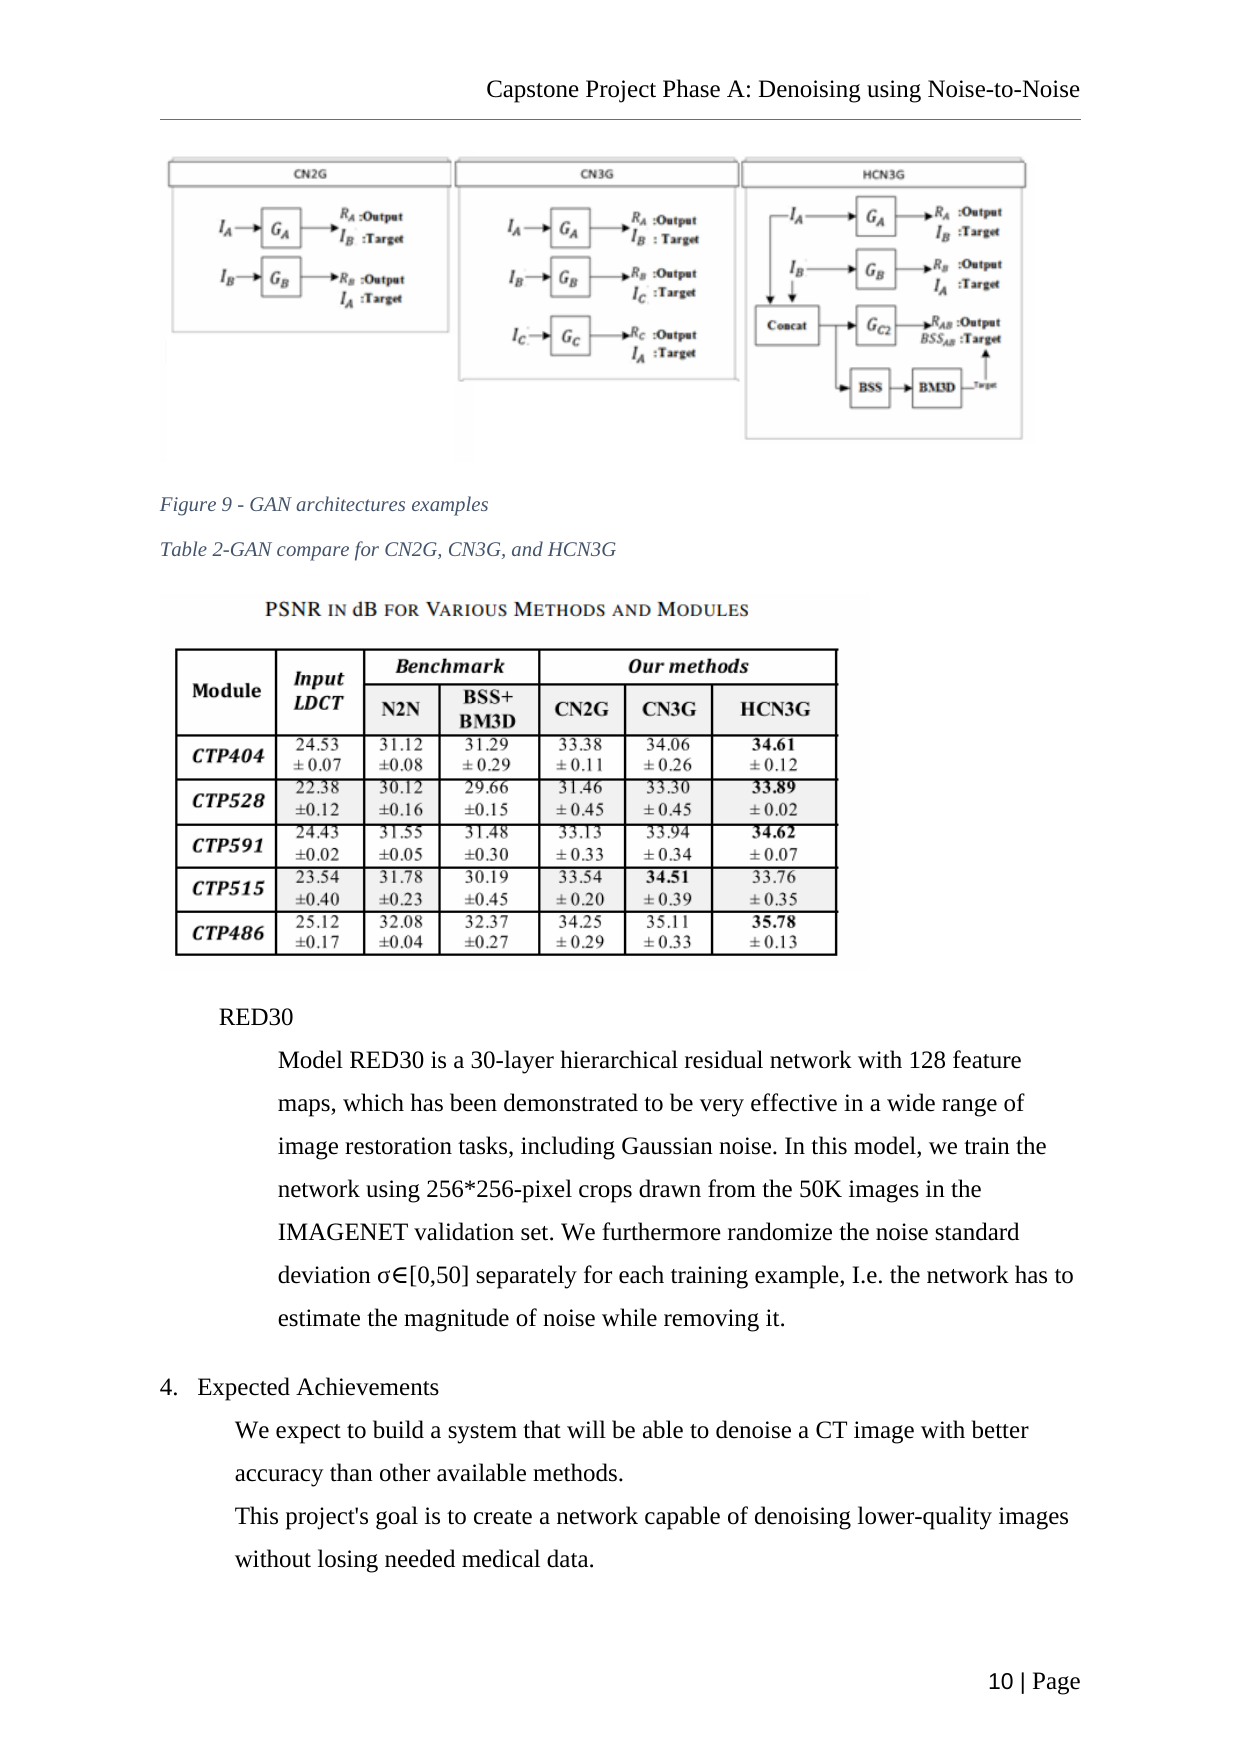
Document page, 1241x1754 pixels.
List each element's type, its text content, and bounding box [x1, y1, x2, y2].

text Figure 9 - GAN architectures examples [159, 492, 1081, 516]
picture [159, 594, 871, 971]
text Expected Achievements [159, 1372, 1081, 1400]
list Model RED30 is a 30-layer hierarchical residual network with 128 feature maps, which has been demonstrated to be very effective in a wide range of image restoration tasks, including Gaussian noise. In this model, we train the network using 256*256-pixel crops drawn from the 50K images in the IMAGENET validation set. We furthermore randomize the noise standard deviation σ∈[0,50] separately for each training example, I.e. the network has to estimate the magnitude of noise while removing it. [278, 1045, 1081, 1332]
list This project's goal is to create a network capable of denoising lower-quality images without losing needed medical data. [234, 1501, 1081, 1573]
picture [159, 150, 1053, 462]
list We expect to build a system that will be able to denoise a CT image with better accuracy than other available methods. [234, 1415, 1081, 1487]
list RED30 [218, 1002, 1081, 1030]
text Table 2-GAN compare for CN2G, CN3G, and HCN3G [159, 537, 1081, 561]
